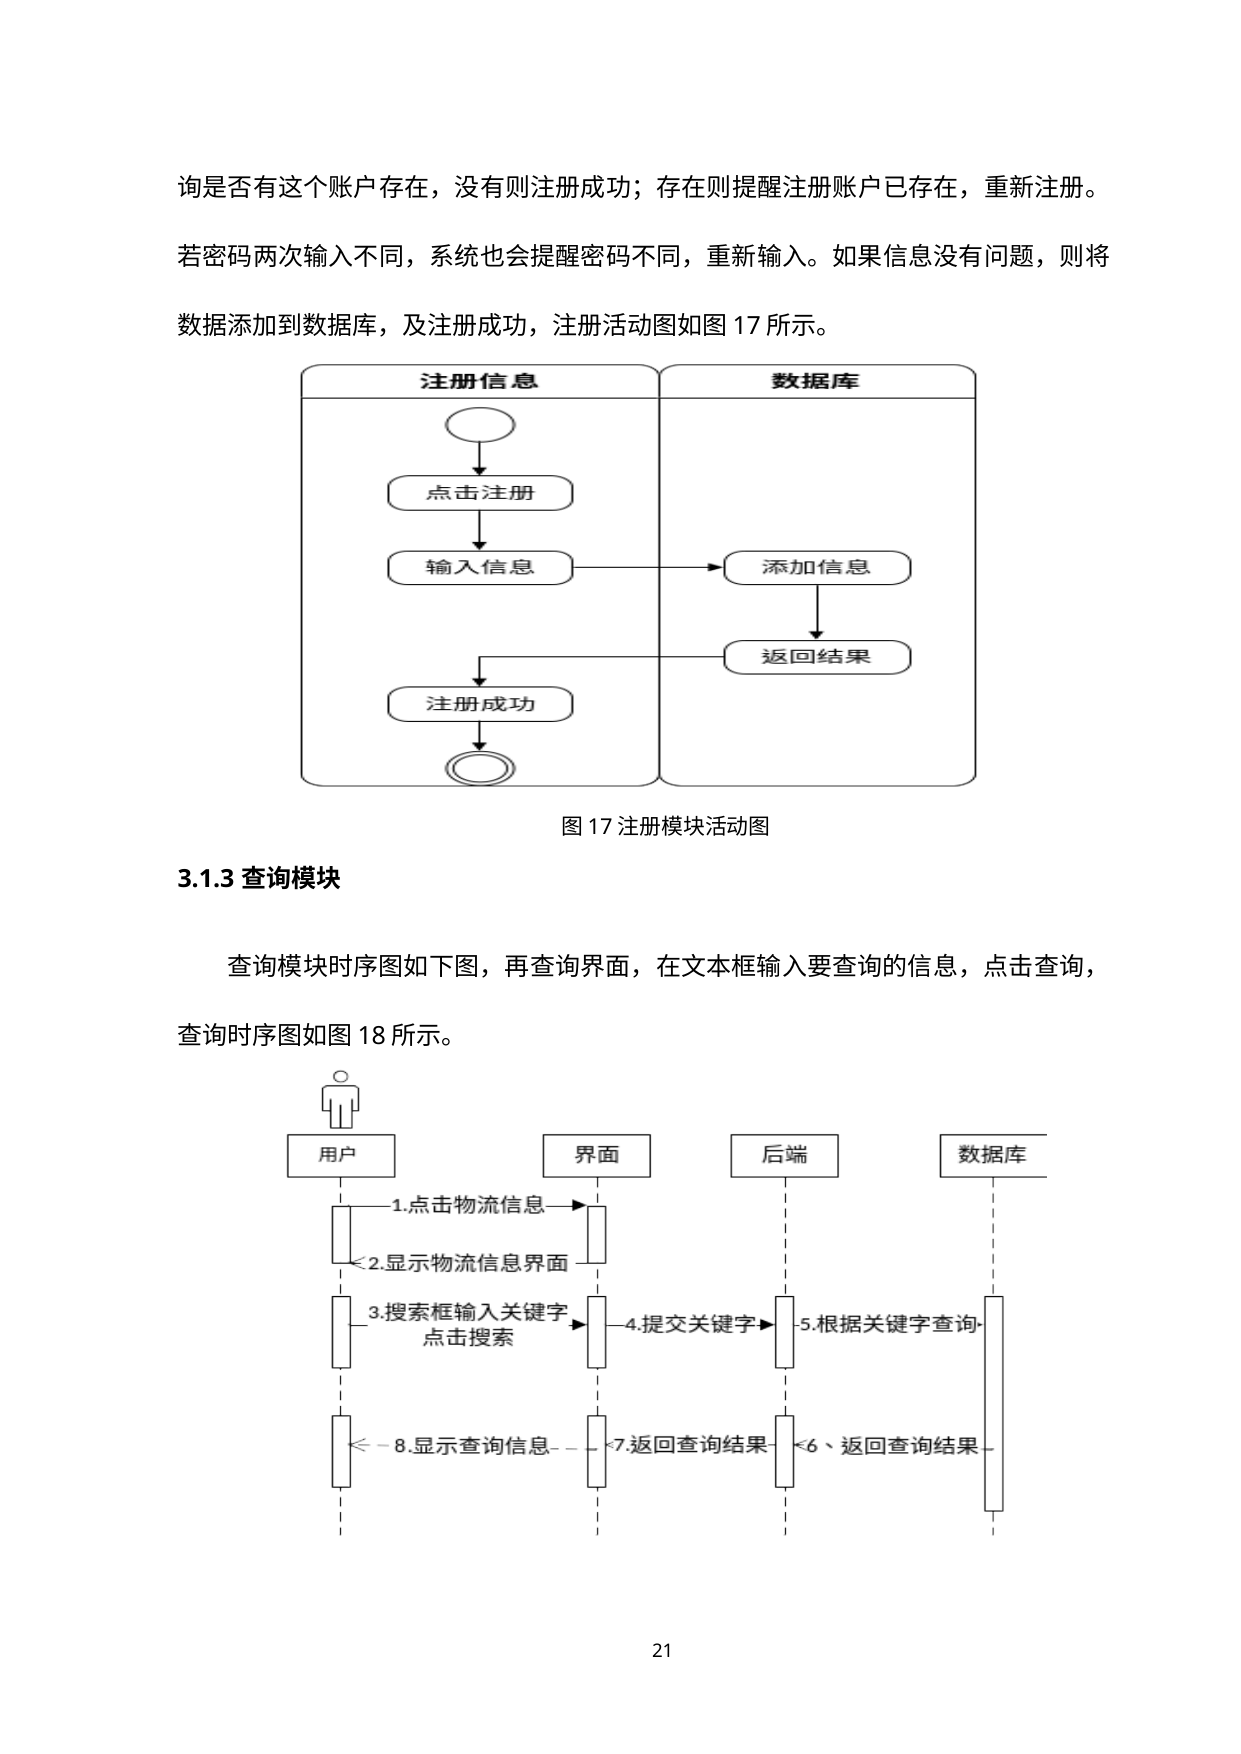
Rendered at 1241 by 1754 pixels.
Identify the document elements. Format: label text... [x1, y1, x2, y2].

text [177, 151, 1110, 358]
text 3.1.3 查询模块 [177, 842, 1110, 912]
text 图 17 注册模块活动图 [177, 808, 1110, 842]
text 查询模块时序图如下图，再查询界面，在文本框输入要查询的信息，点击查询，查询时序图如图18所示。 [177, 930, 1110, 1068]
